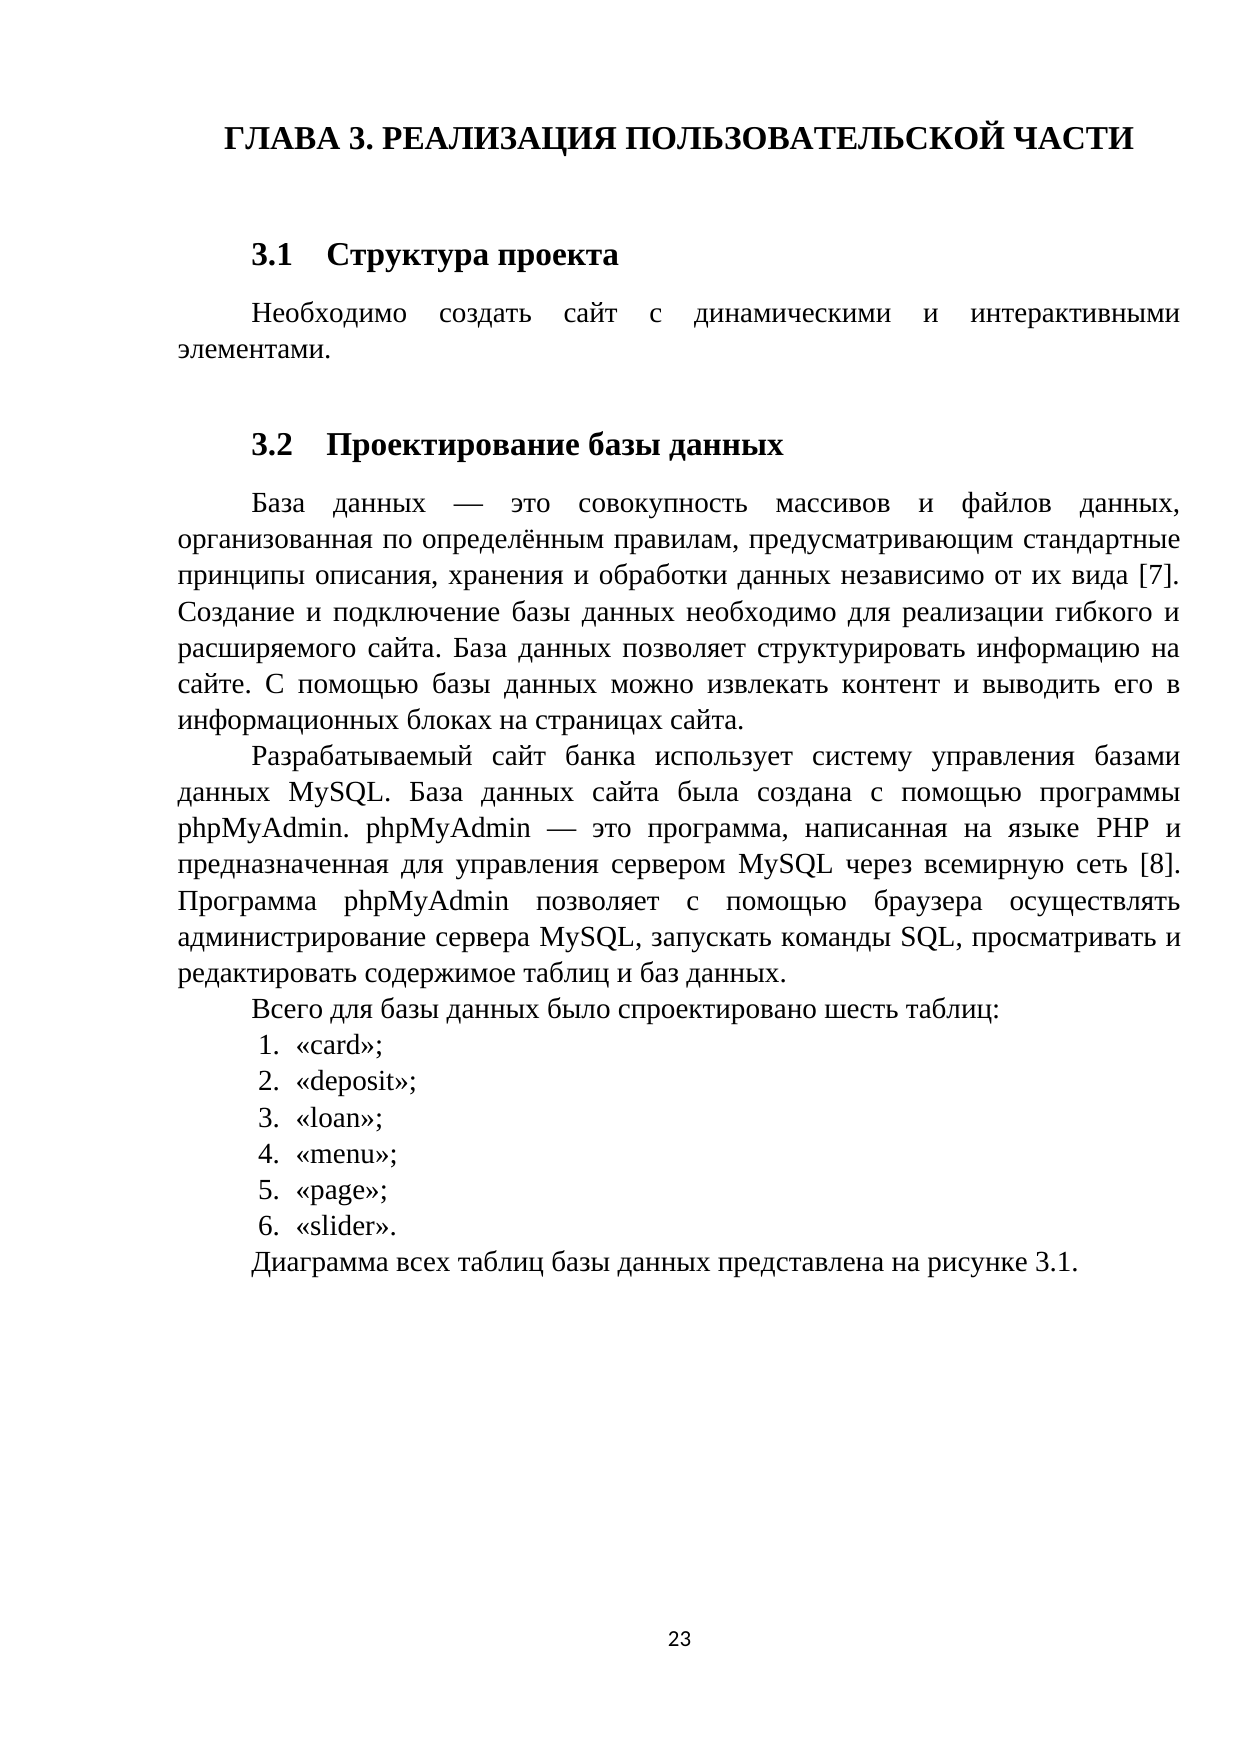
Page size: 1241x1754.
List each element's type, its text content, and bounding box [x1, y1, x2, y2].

text Диаграмма всех таблиц базы данных представлена на рисунке 3.1. [177, 1244, 1181, 1278]
text Всего для базы данных было спроектировано шесть таблиц: [177, 991, 1181, 1025]
list «slider». [258, 1208, 1181, 1242]
list «menu»; [258, 1136, 1181, 1169]
list Структура проекта [251, 234, 1181, 273]
list Проектирование базы данных [251, 424, 1181, 463]
list «page»; [258, 1172, 1181, 1206]
text База данных — это совокупность массивов и файлов данных, организованная по определённым правилам, предусматривающим стандартные принципы описания, хранения и обработки данных независимо от их вида [7]. Создание и подключение базы данных необходимо для реализации гибкого и расширяемого сайта. База данных позволяет структурировать информацию на сайте. С помощью базы данных можно извлекать контент и выводить его в информационных блоках на страницах сайта. [177, 485, 1181, 736]
text Необходимо создать сайт с динамическими и интерактивными элементами. [177, 295, 1181, 365]
list «card»; [258, 1027, 1181, 1061]
text ГЛАВА 3. РЕАЛИЗАЦИЯ ПОЛЬЗОВАТЕЛЬСКОЙ ЧАСТИ [177, 118, 1181, 156]
list «deposit»; [258, 1063, 1181, 1097]
text Разрабатываемый сайт банка использует систему управления базами данных MySQL. База данных сайта была создана с помощью программы phpMyAdmin. phpMyAdmin — это программа, написанная на языке PHP и предназначенная для управления сервером MySQL через всемирную сеть [8]. Программа phpMyAdmin позволяет с помощью браузера осуществлять администрирование сервера MySQL, запускать команды SQL, просматривать и редактировать содержимое таблиц и баз данных. [177, 738, 1181, 989]
list «loan»; [258, 1100, 1181, 1133]
